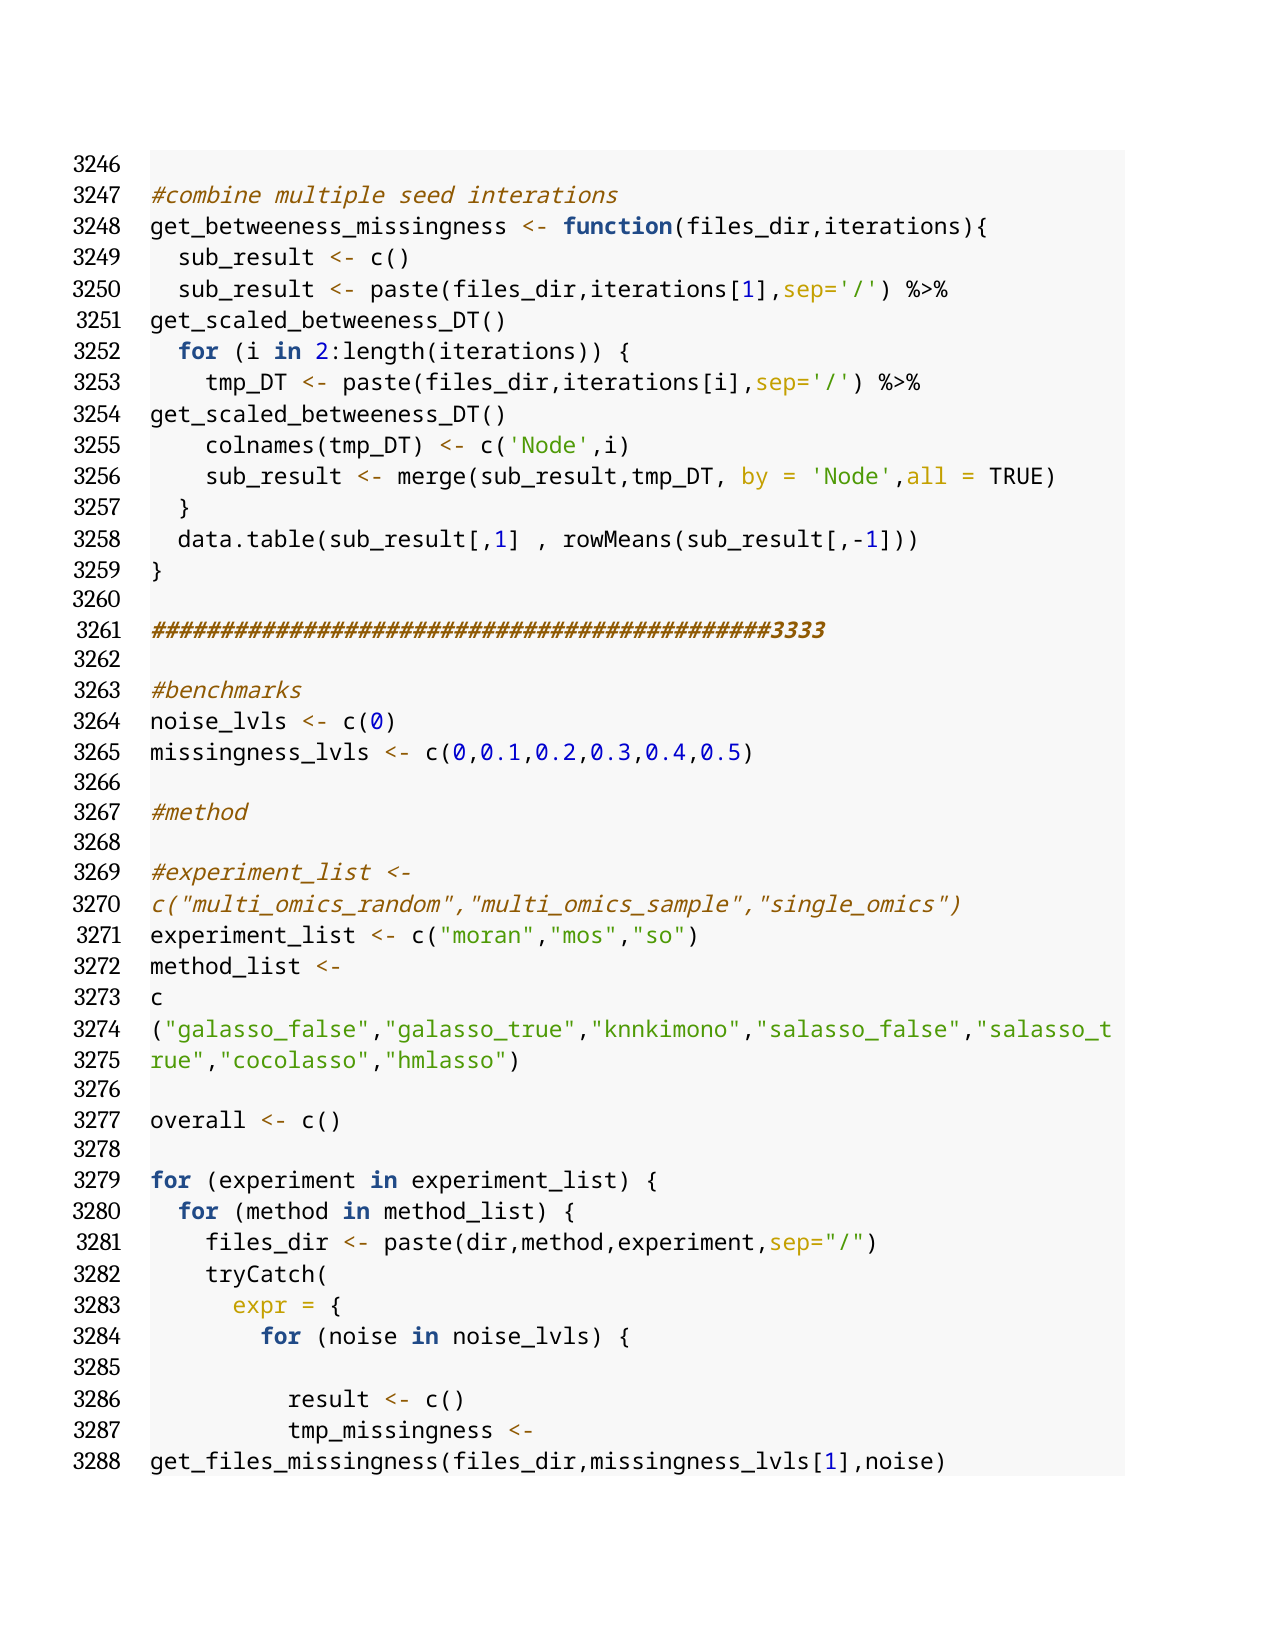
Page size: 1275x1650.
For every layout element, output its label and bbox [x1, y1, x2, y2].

text [150, 150, 1125, 1476]
